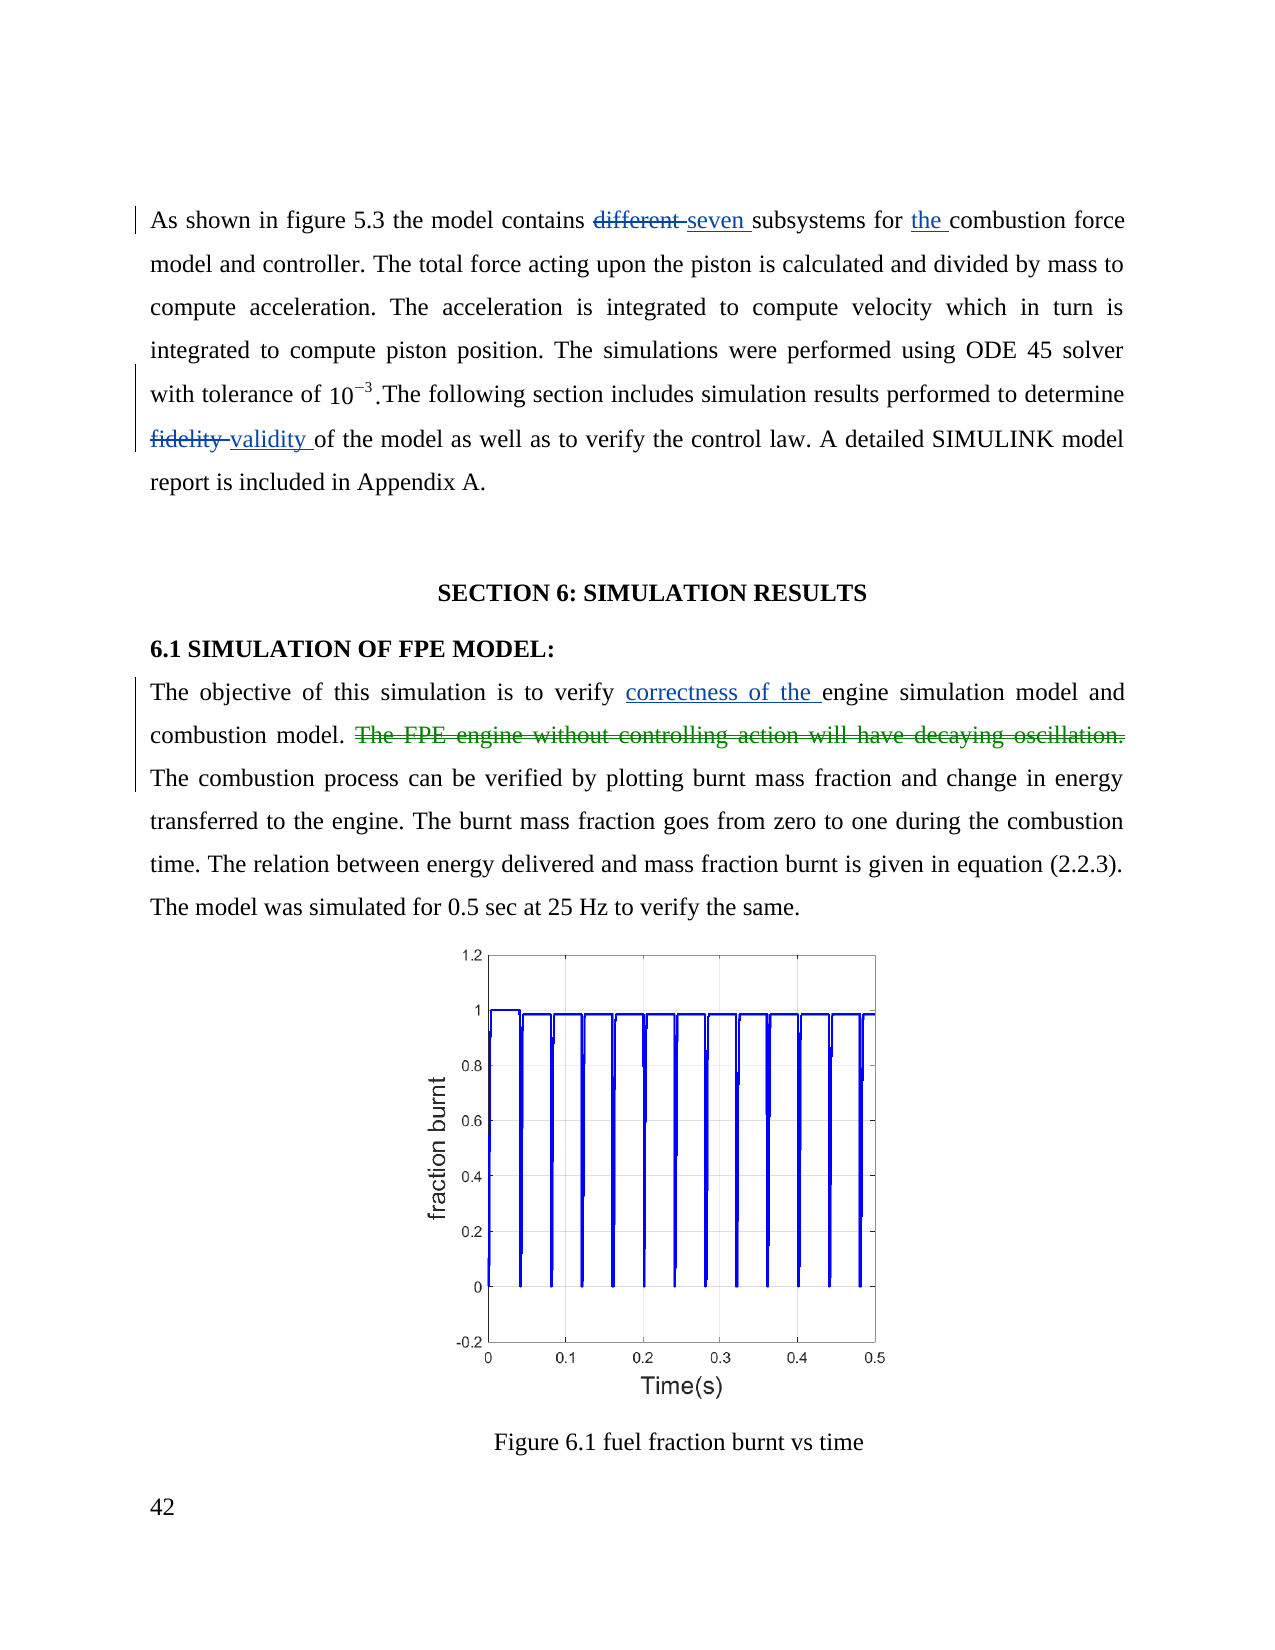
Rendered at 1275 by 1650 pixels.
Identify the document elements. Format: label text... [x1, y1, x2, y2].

picture [425, 948, 886, 1400]
subtitle SECTION 6: SIMULATION RESULTS [179, 578, 1125, 607]
text The objective of this simulation is to verify engine simulation model and combustion model. The combustion process can be verified by plotting burnt mass fraction and change in energy transferred to the engine. The burnt mass fraction goes from zero to one during the combustion time. The relation between energy delivered and mass fraction burnt is given in equation (2.2.3). The model was simulated for 0.5 sec at 25 Hz to verify the same. [150, 677, 1125, 921]
subtitle 6.1 SIMULATION OF FPE MODEL: [150, 634, 1125, 662]
text As shown in figure 5.3 the model contains subsystems for combustion force model and controller. The total force acting upon the piston is calculated and divided by mass to compute acceleration. The acceleration is integrated to compute velocity which in turn is integrated to compute piston position. The simulations were performed using ODE 45 solver with tolerance of The following section includes simulation results performed to determine of the model as well as to verify the control law. A detailed SIMULINK model report is included in Appendix A. [150, 206, 1125, 496]
text Figure 6.1 fuel fraction burnt vs time [150, 1427, 1125, 1455]
